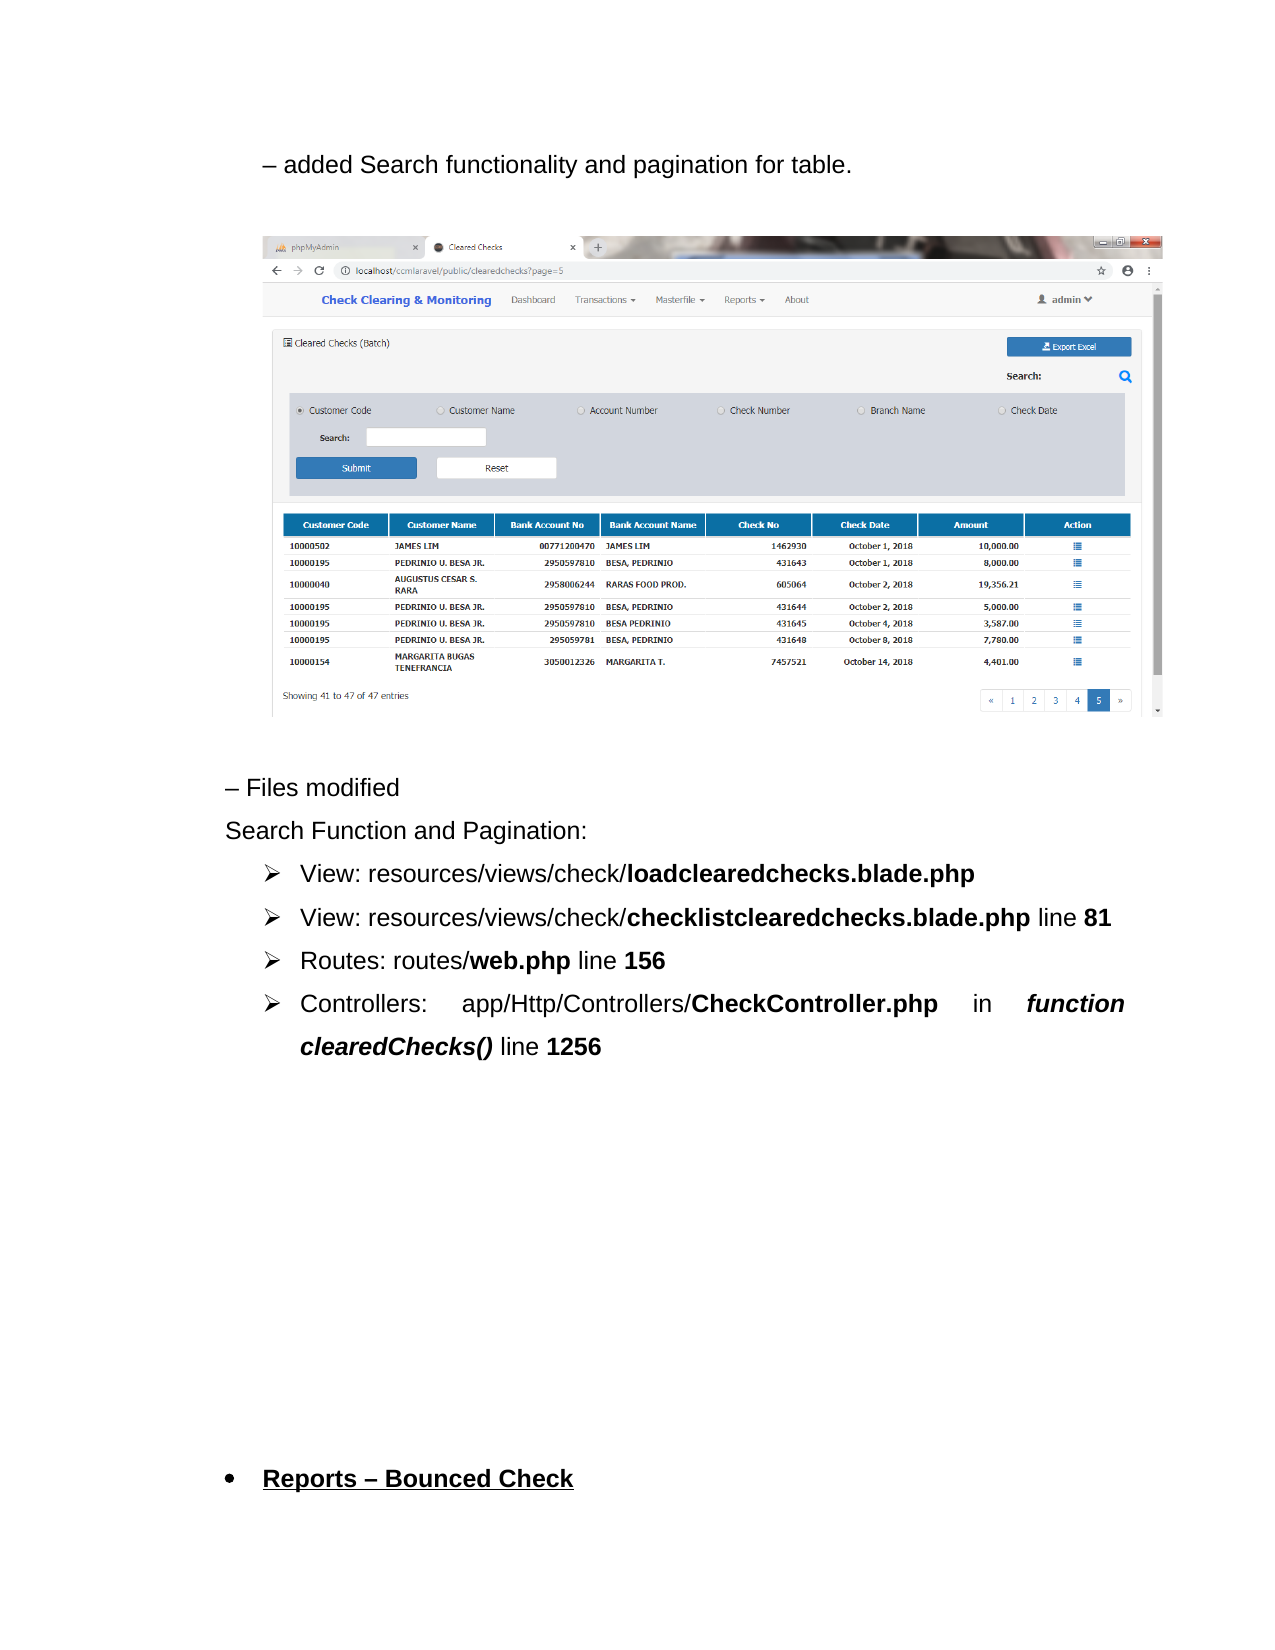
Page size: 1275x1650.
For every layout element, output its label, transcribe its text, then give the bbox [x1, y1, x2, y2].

text Search Function and Pagination: [225, 816, 1125, 845]
list Reports – Bounced Check [225, 1464, 1125, 1492]
list Controllers: app/Http/Controllers/CheckController.php in function clearedChecks() line 1256 [262, 989, 1125, 1061]
list View: resources/views/check/checklistclearedchecks.blade.php line 81 [262, 903, 1125, 932]
list View: resources/views/check/loadclearedchecks.blade.php [262, 859, 1125, 888]
text – Files modified [225, 773, 1125, 802]
list Routes: routes/web.php line 156 [262, 946, 1125, 975]
text – added Search functionality and pagination for table. [262, 150, 1125, 179]
picture [262, 236, 1163, 717]
